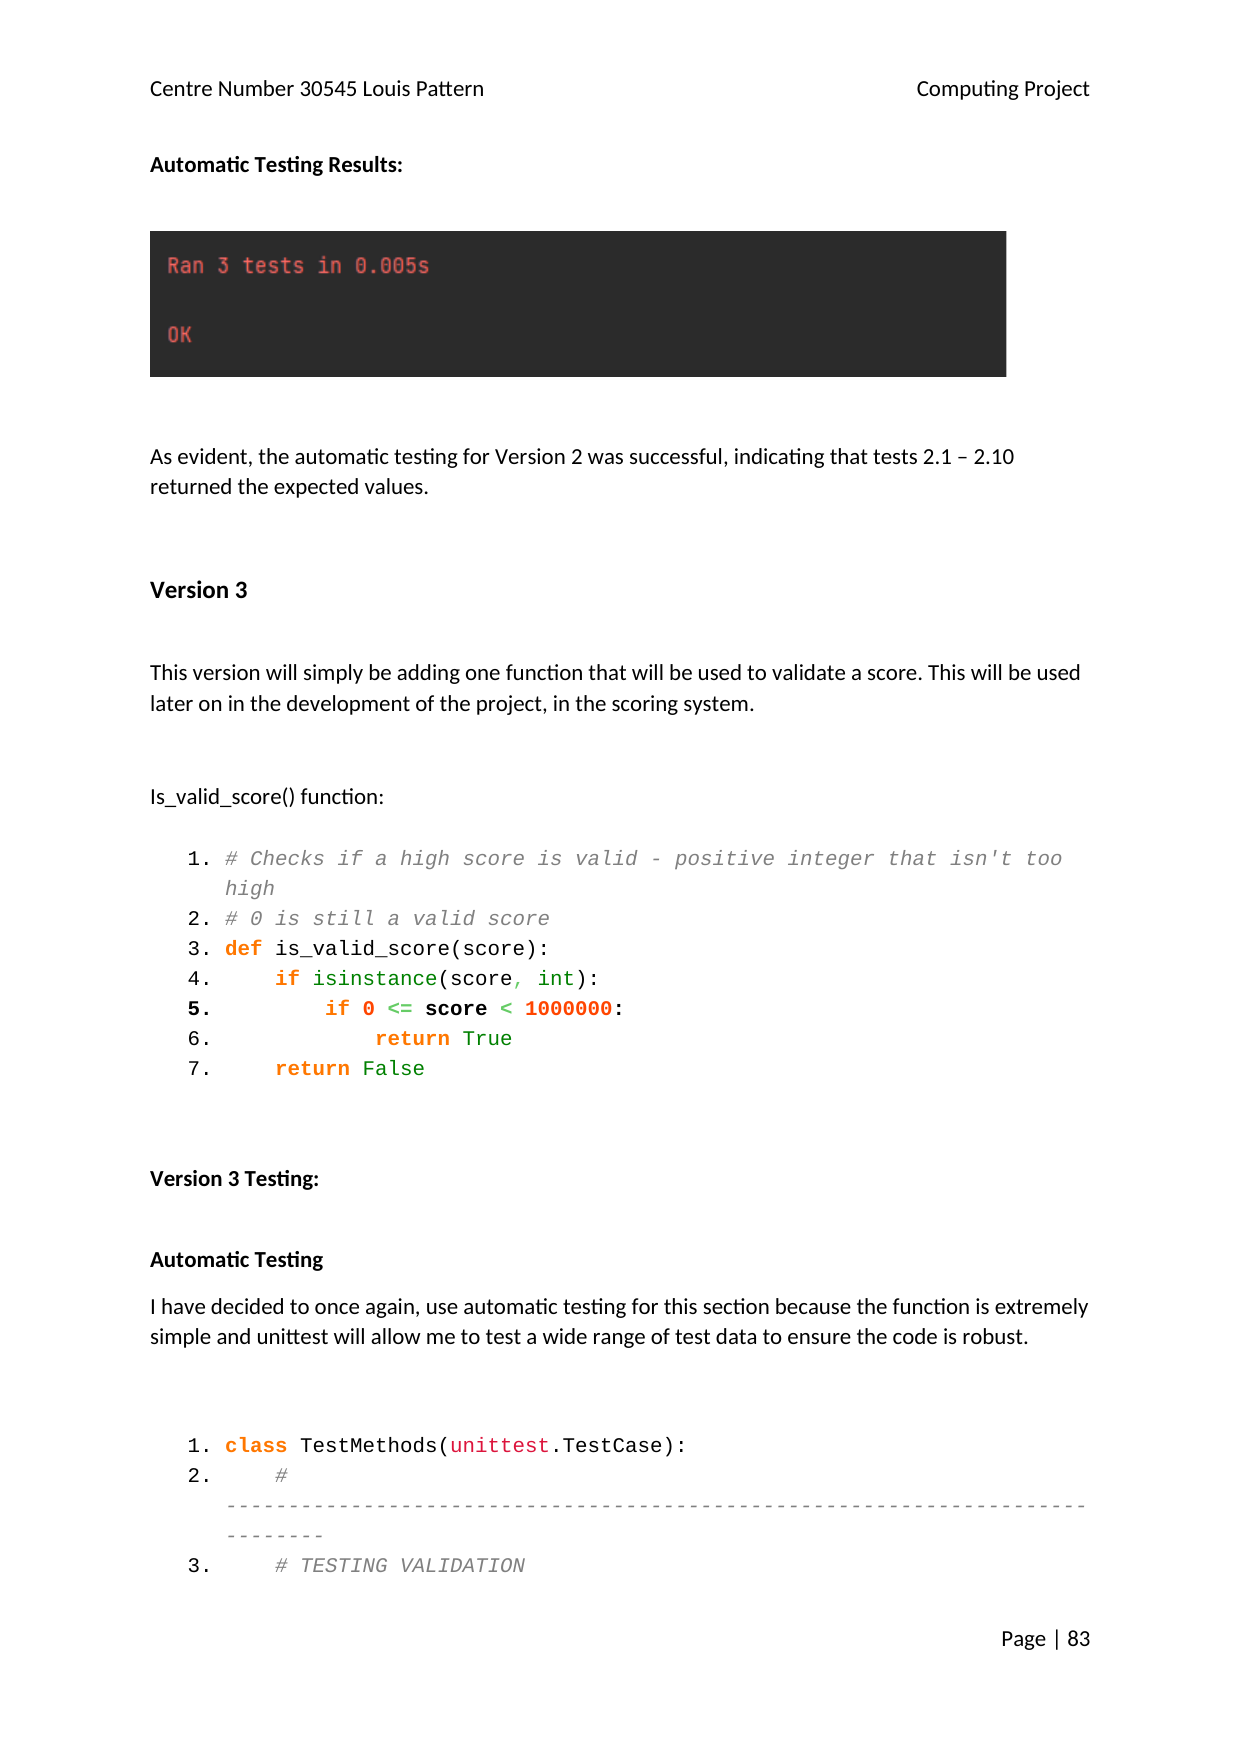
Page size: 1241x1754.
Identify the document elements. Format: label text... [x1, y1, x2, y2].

picture [150, 231, 1007, 377]
list return False [187, 1052, 1090, 1082]
text Is_valid_score() function: [150, 782, 1090, 811]
list # Checks if a high score is valid - positive integer that isn't too high [187, 842, 1090, 902]
text Automatic Testing [150, 1245, 1090, 1273]
subtitle Automatic Testing Results: [150, 150, 1090, 178]
list if isinstance(score, int): [187, 962, 1090, 992]
list class TestMethods(unittest.TestCase): [187, 1429, 1090, 1459]
subtitle Version 3 Testing: [150, 1164, 1090, 1192]
list def is_valid_score(score): [187, 932, 1090, 962]
list return True [187, 1022, 1090, 1052]
list # 0 is still a valid score [187, 902, 1090, 932]
text I have decided to once again, use automatic testing for this section because the function is extremely simple and unittest will allow me to test a wide range of test data to ensure the code is robust. [150, 1292, 1090, 1351]
text This version will simply be adding one function that will be used to validate a score. This will be used later on in the development of the project, in the scoring system. [150, 658, 1090, 717]
list # TESTING VALIDATION [187, 1549, 1090, 1579]
list if 0 <= score < 1000000: [187, 992, 1090, 1022]
text As evident, the automatic testing for Version 2 was successful, indicating that tests 2.1 – 2.10 returned the expected values. [150, 442, 1090, 501]
list # ----------------------------------------------------------------------------- [187, 1459, 1090, 1549]
subtitle Version 3 [150, 574, 1090, 605]
